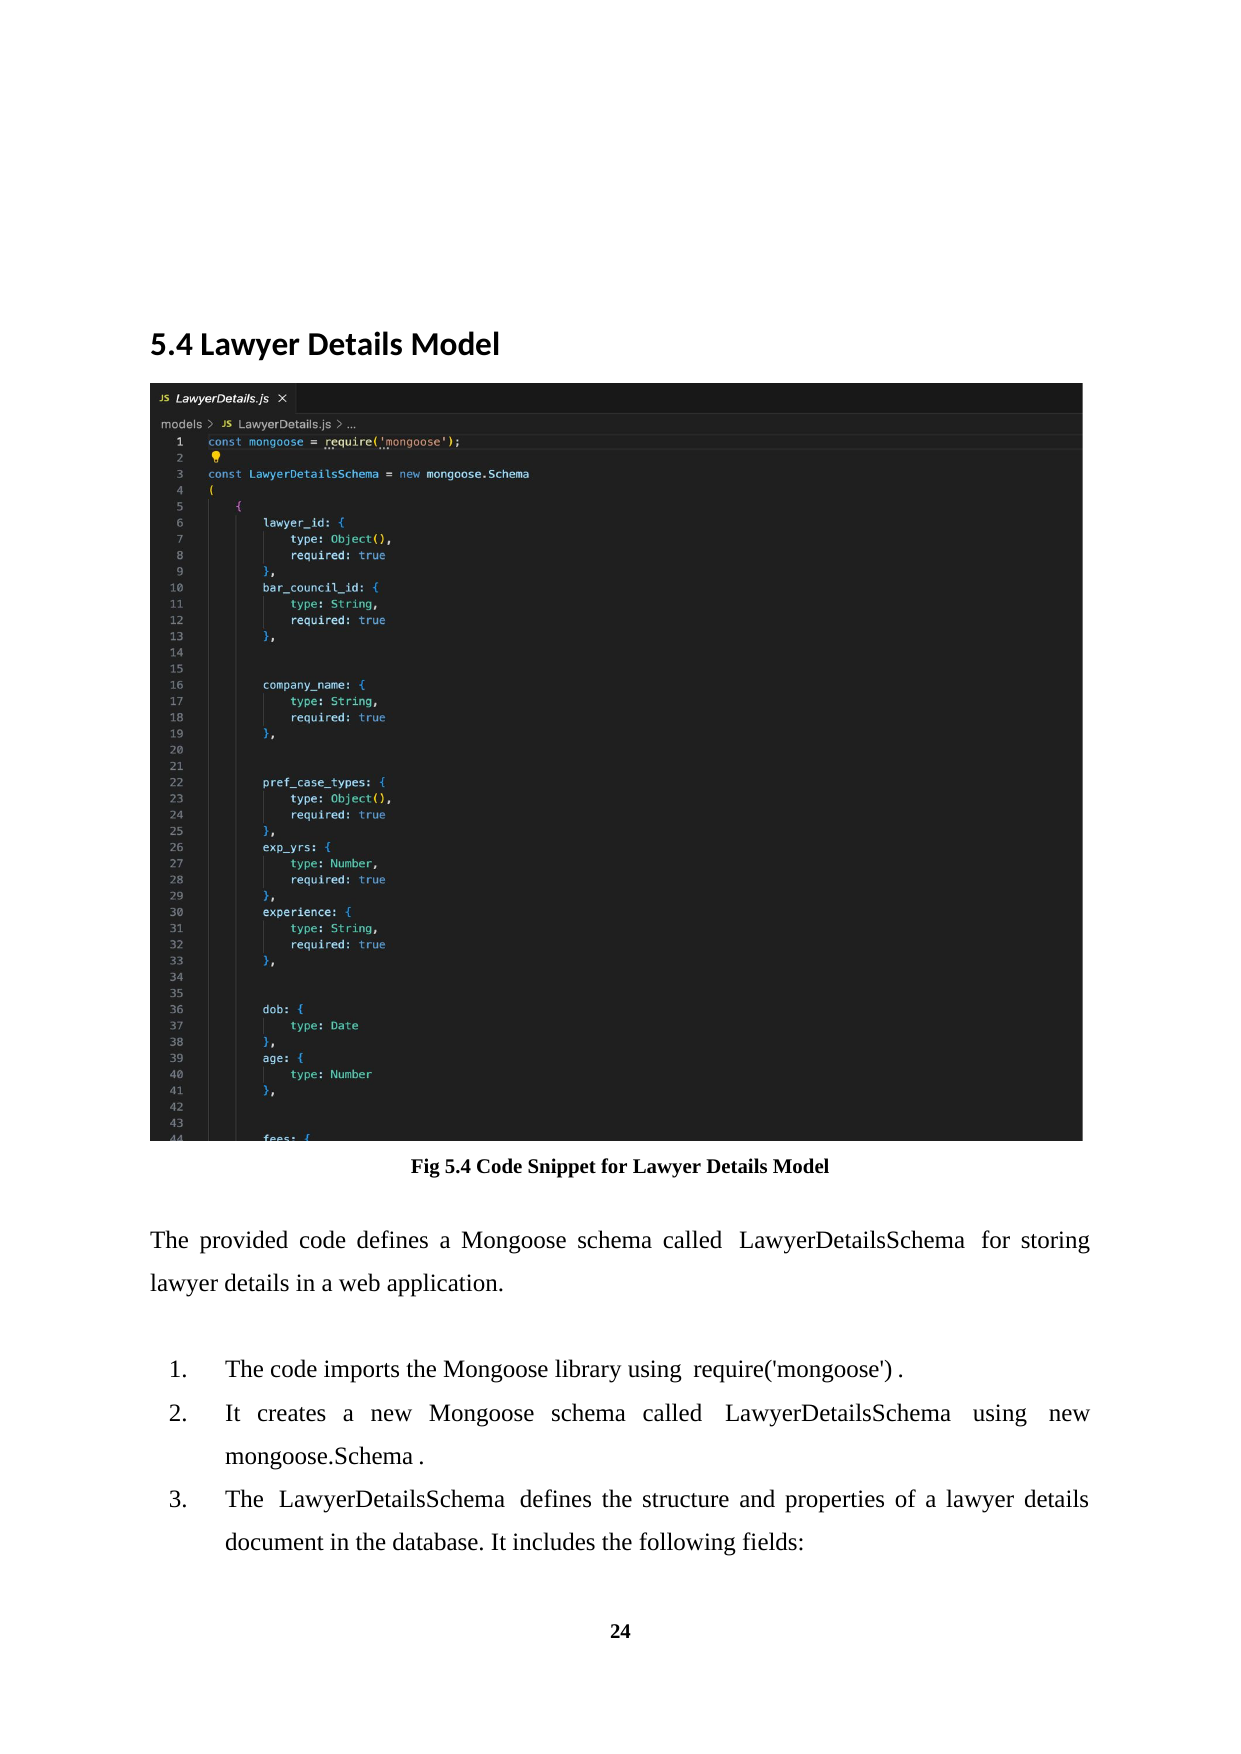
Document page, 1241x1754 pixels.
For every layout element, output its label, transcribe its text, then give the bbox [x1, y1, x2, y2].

list ⁠The code imports the Mongoose library using ⁠ require('mongoose') ⁠. [187, 1354, 1090, 1383]
list ⁠It creates a new Mongoose schema called ⁠ LawyerDetailsSchema ⁠ using ⁠ new mongoose.Schema ⁠. [187, 1398, 1090, 1469]
text 5.4 Lawyer Details Model [150, 322, 1090, 363]
text The provided code defines a Mongoose schema called ⁠ LawyerDetailsSchema ⁠ for storing lawyer details in a web application. [150, 1225, 1090, 1297]
list The ⁠ LawyerDetailsSchema ⁠ defines the structure and properties of a lawyer details document in the database. It includes the following fields: [187, 1484, 1090, 1556]
text Fig 5.4 Code Snippet for Lawyer Details Model [150, 1154, 1090, 1178]
picture [150, 383, 1083, 1141]
